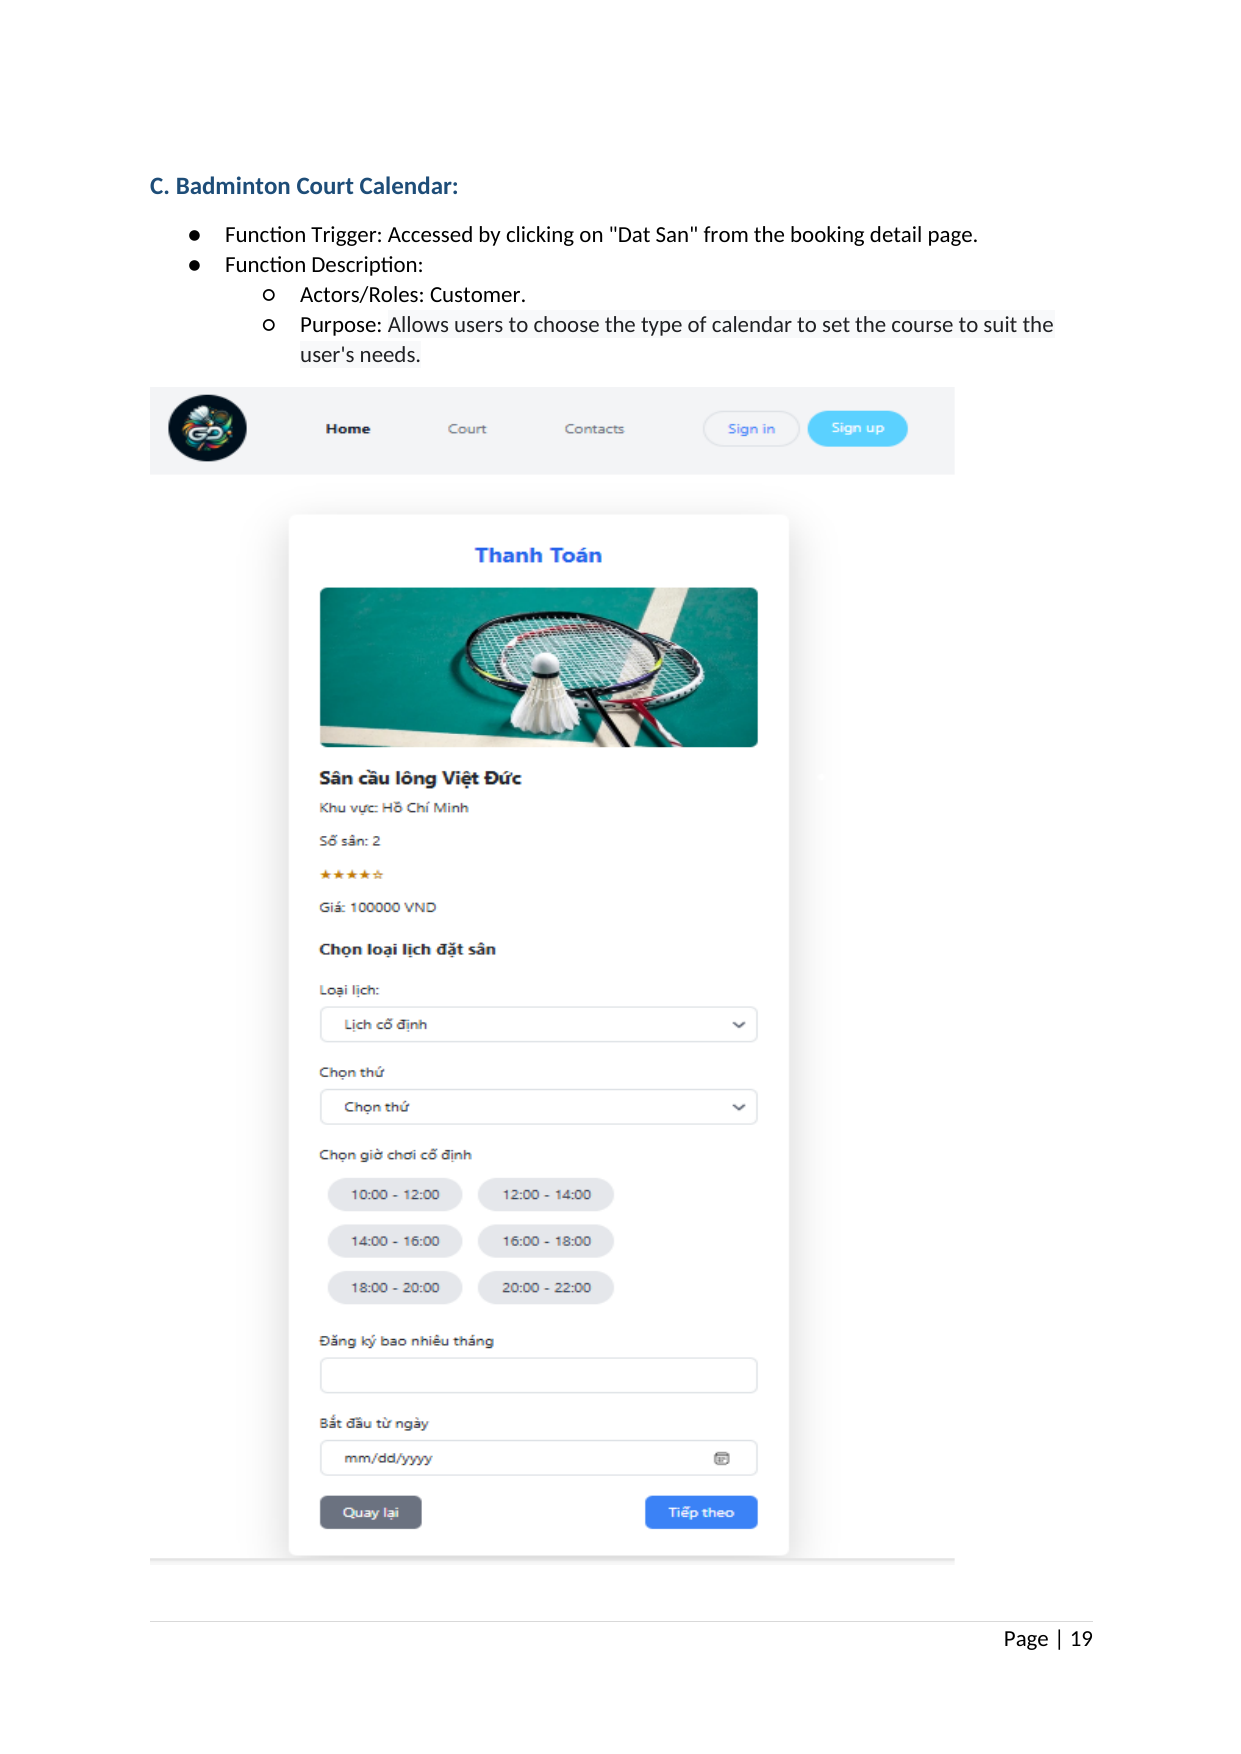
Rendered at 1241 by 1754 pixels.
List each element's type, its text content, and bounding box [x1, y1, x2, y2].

list Function Trigger: Accessed by clicking on "Dat San" from the booking detail page. [187, 220, 1093, 248]
list Function Description: [187, 250, 1093, 278]
text C. Badminton Court Calendar: [150, 170, 1093, 201]
picture [150, 387, 955, 1565]
list Actors/Roles: Customer. [262, 280, 1093, 308]
list Purpose: Allows users to choose the type of calendar to set the course to suit the user's needs. [262, 310, 1093, 368]
